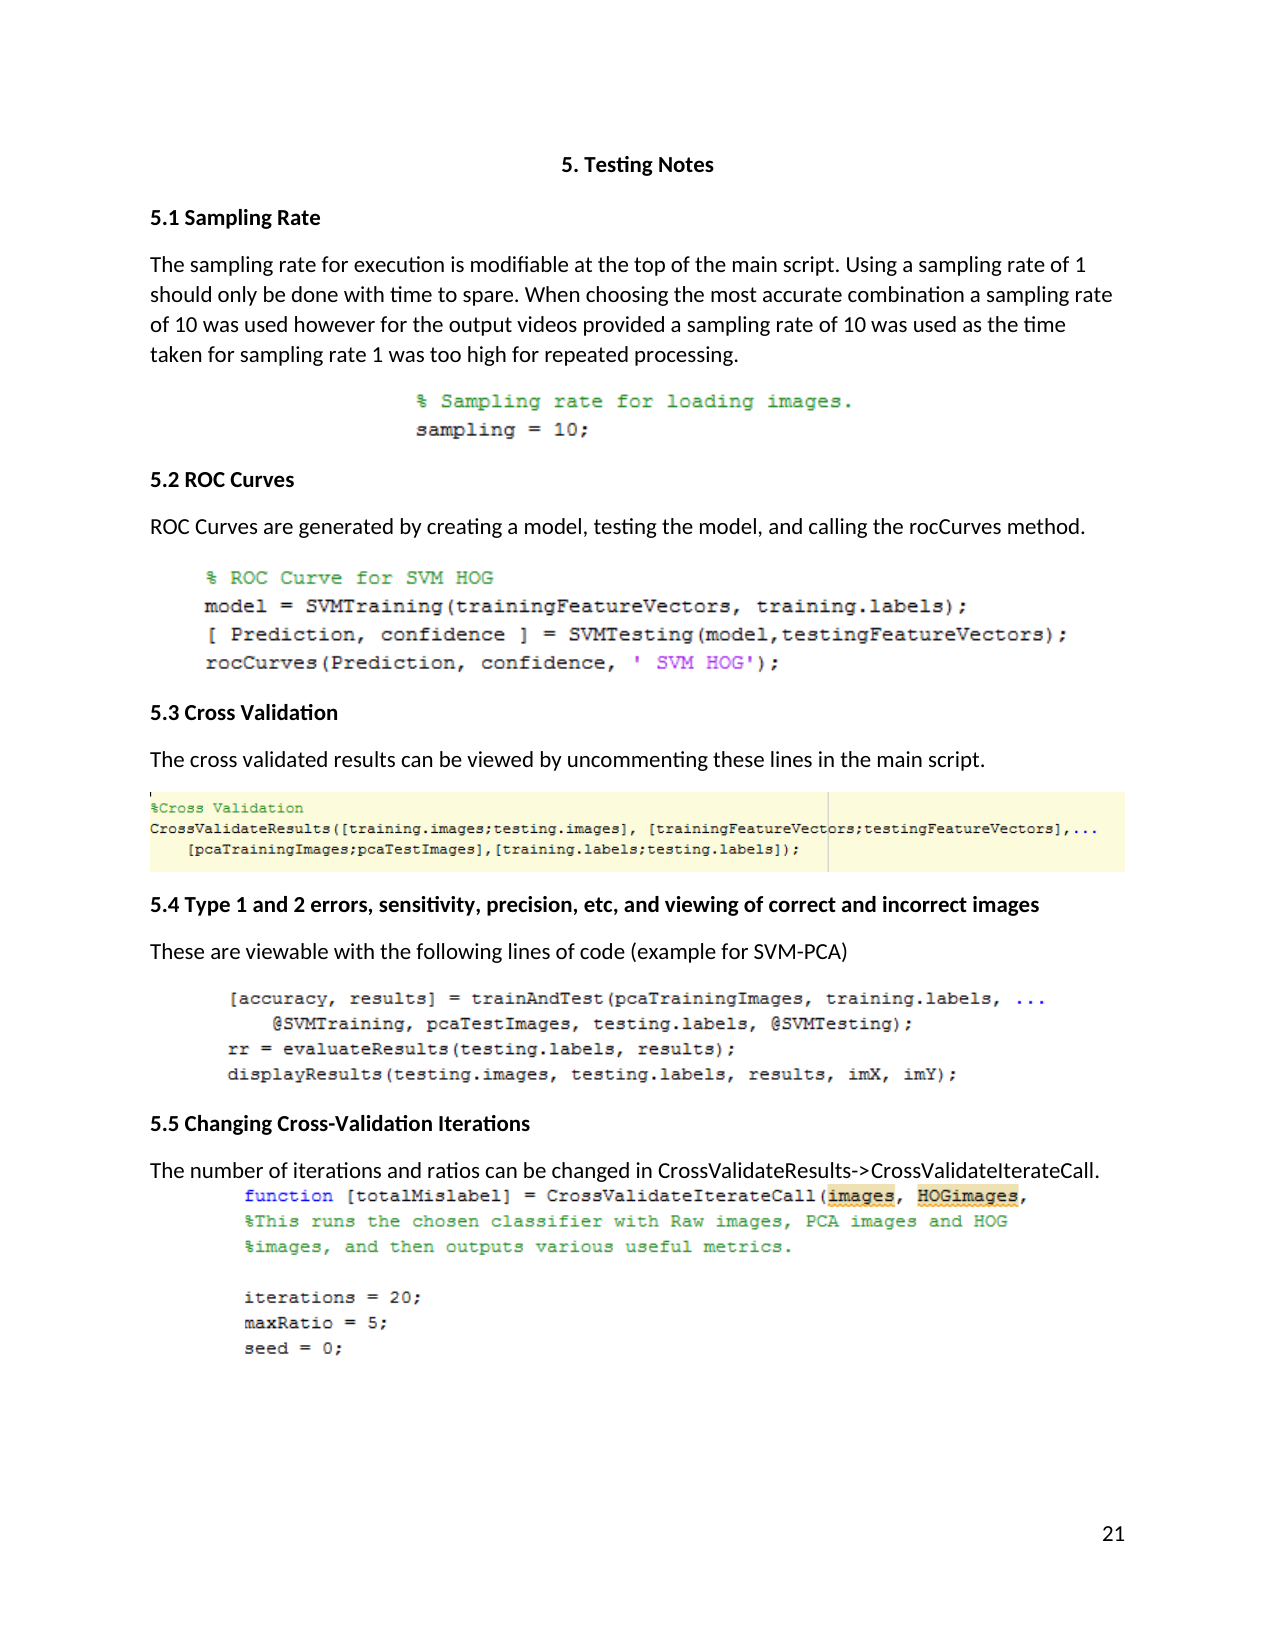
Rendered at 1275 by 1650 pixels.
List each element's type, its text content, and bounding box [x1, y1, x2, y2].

text The cross validated results can be viewed by uncommenting these lines in the main script. [150, 745, 1125, 773]
text 5.3 Cross Validation [150, 698, 1125, 727]
text The sampling rate for execution is modifiable at the top of the main script. Using a sampling rate of 1 should only be done with time to spare. When choosing the most accurate combination a sampling rate of 10 was used however for the output videos provided a sampling rate of 10 was used as the time taken for sampling rate 1 was too high for repeated processing. [150, 250, 1125, 368]
text ROC Curves are generated by creating a model, testing the model, and calling the rocCurves method. [150, 512, 1125, 541]
text These are viewable with the following lines of code (example for SVM-PCA) [150, 937, 1125, 965]
picture [196, 559, 1079, 680]
text 5.5 Changing Cross-Validation Iterations [150, 1109, 1125, 1137]
text 5.2 ROC Curves [150, 466, 1125, 494]
picture [245, 1184, 1030, 1361]
text The number of iterations and ratios can be changed in CrossValidateResults->CrossValidateIterateCall. [150, 1156, 1125, 1184]
picture [414, 387, 861, 447]
text 5. Testing Notes [150, 150, 1125, 178]
text 5.1 Sampling Rate [150, 203, 1125, 231]
picture [150, 792, 1125, 872]
picture [218, 983, 1057, 1091]
text 5.4 Type 1 and 2 errors, sensitivity, precision, etc, and viewing of correct and incorrect images [150, 890, 1125, 918]
